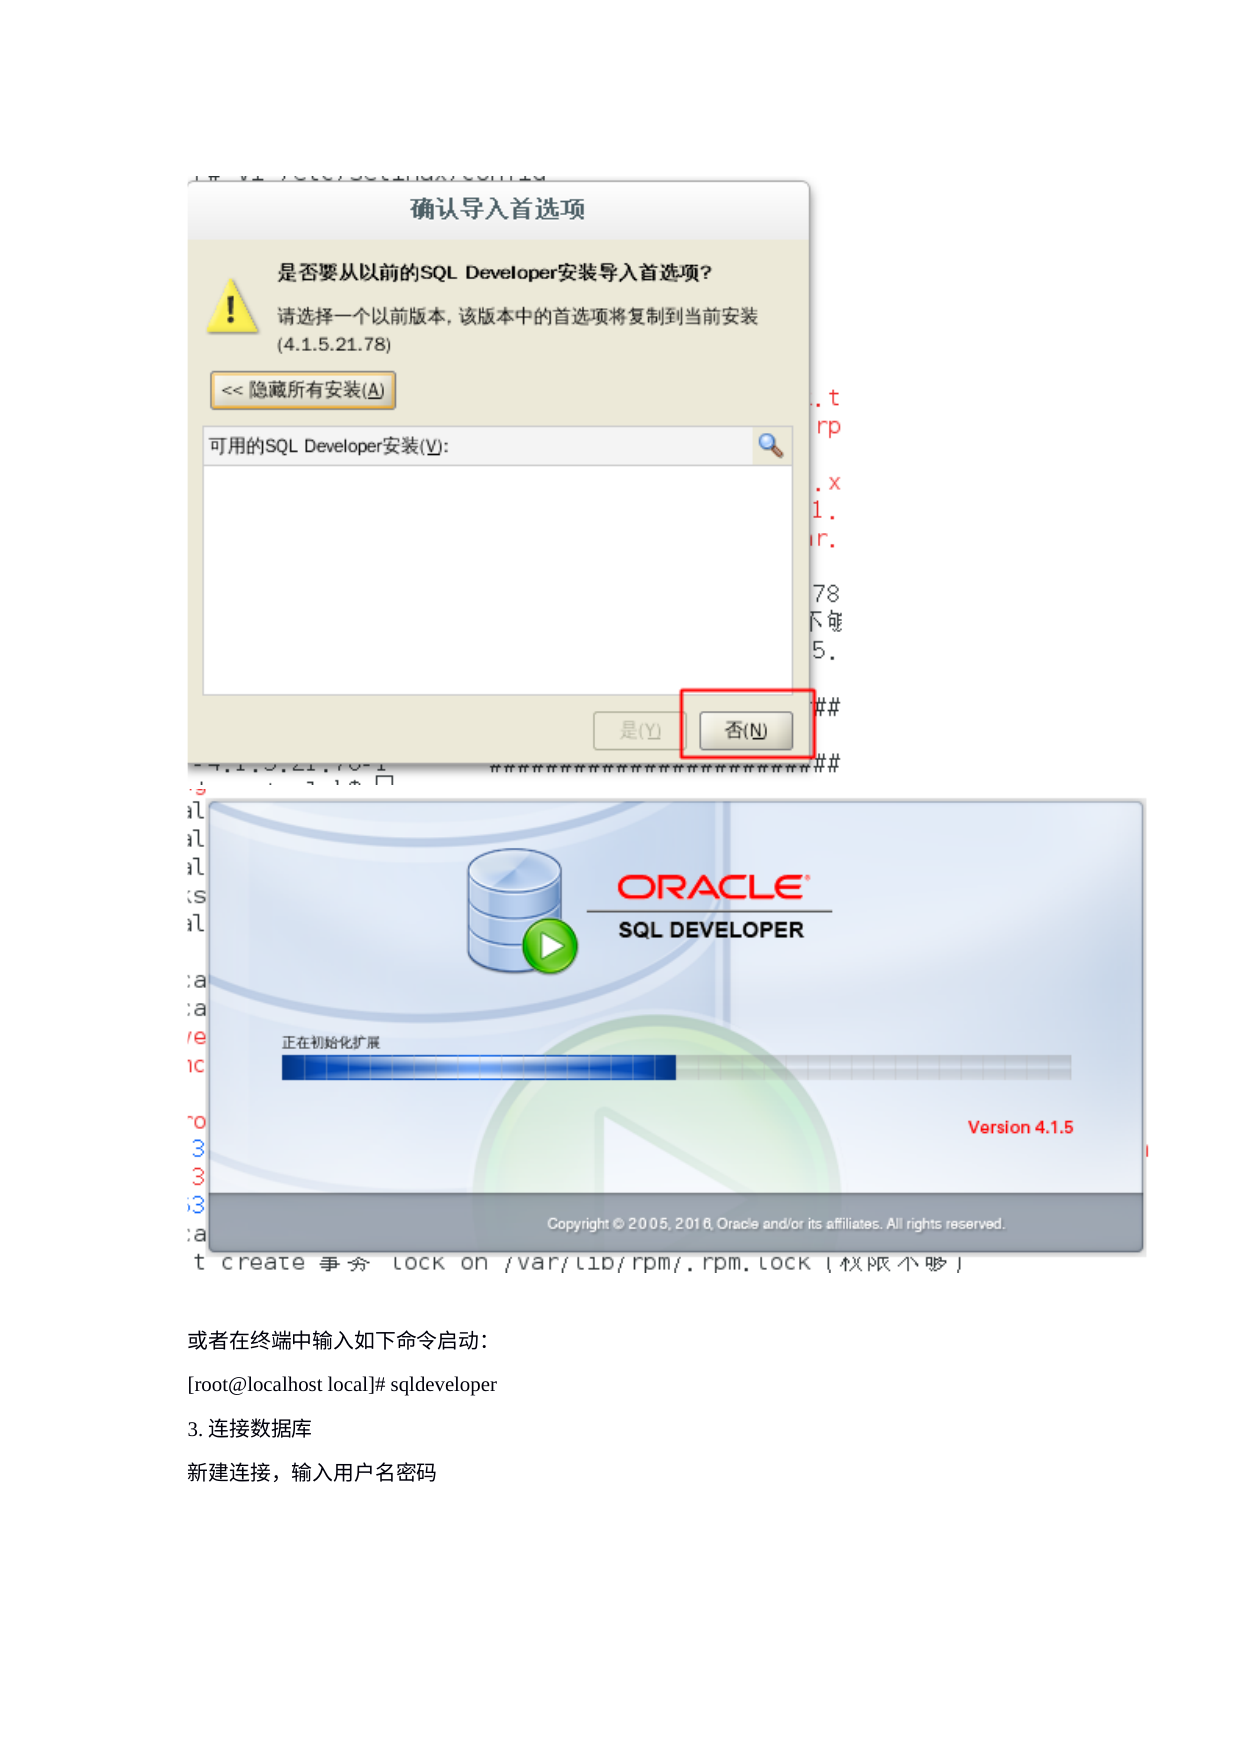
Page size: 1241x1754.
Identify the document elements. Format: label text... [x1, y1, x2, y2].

text 3. 连接数据库 [187, 1406, 1053, 1450]
text [root@localhost local]# sqldeveloper [187, 1362, 1053, 1406]
picture [187, 789, 1167, 1273]
picture [187, 176, 842, 785]
text 新建连接，输入用户名密码 [187, 1450, 1053, 1494]
text 或者在终端中输入如下命令启动： [187, 1318, 1053, 1362]
